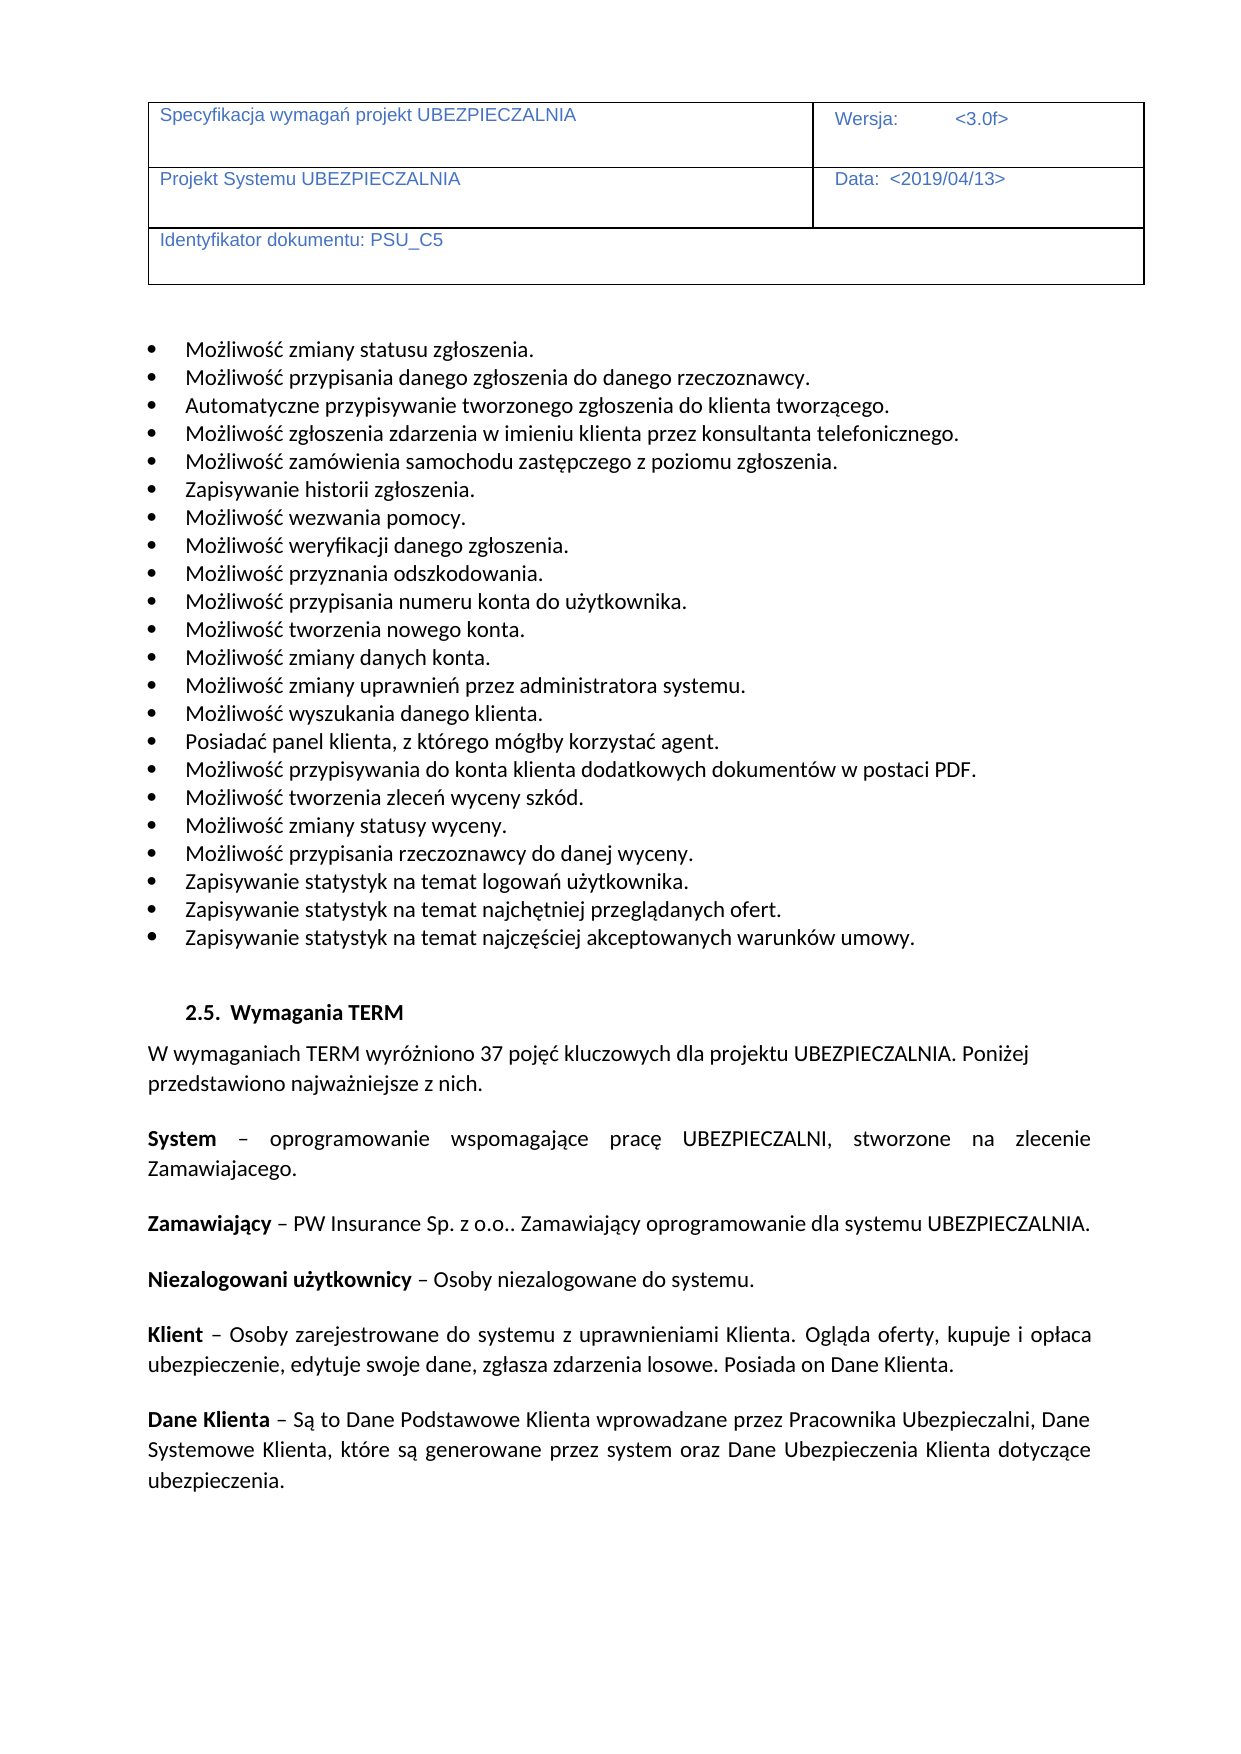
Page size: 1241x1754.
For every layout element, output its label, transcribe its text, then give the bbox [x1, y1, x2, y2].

list Możliwość weryfikacji danego zgłoszenia. [148, 531, 1093, 559]
list Możliwość zmiany statusu zgłoszenia. [148, 335, 1093, 363]
text Klient – Osoby zarejestrowane do systemu z uprawnieniami Klienta. Ogląda oferty, kupuje i opłaca ubezpieczenie, edytuje swoje dane, zgłasza zdarzenia losowe. Posiada on Dane Klienta. [148, 1320, 1093, 1378]
list Automatyczne przypisywanie tworzonego zgłoszenia do klienta tworzącego. [148, 391, 1093, 419]
list Możliwość zgłoszenia zdarzenia w imieniu klienta przez konsultanta telefonicznego. [148, 419, 1093, 447]
list Zapisywanie historii zgłoszenia. [148, 475, 1093, 503]
list Zapisywanie statystyk na temat najczęściej akceptowanych warunków umowy. [148, 923, 1093, 951]
list Możliwość wyszukania danego klienta. [148, 699, 1093, 727]
text Dane Klienta – Są to Dane Podstawowe Klienta wprowadzane przez Pracownika Ubezpieczalni, Dane Systemowe Klienta, które są generowane przez system oraz Dane Ubezpieczenia Klienta dotyczące ubezpieczenia. [148, 1405, 1093, 1494]
list Możliwość przypisywania do konta klienta dodatkowych dokumentów w postaci PDF. [148, 755, 1093, 783]
text Wymagania TERM [185, 998, 1093, 1026]
list Możliwość przypisania rzeczoznawcy do danej wyceny. [148, 839, 1093, 867]
list Możliwość zmiany statusy wyceny. [148, 811, 1093, 839]
list Możliwość przypisania danego zgłoszenia do danego rzeczoznawcy. [148, 363, 1093, 391]
list Możliwość tworzenia nowego konta. [148, 615, 1093, 643]
text Niezalogowani użytkownicy – Osoby niezalogowane do systemu. [148, 1265, 1093, 1293]
list Posiadać panel klienta, z którego mógłby korzystać agent. [148, 727, 1093, 755]
list Możliwość zamówienia samochodu zastępczego z poziomu zgłoszenia. [148, 447, 1093, 475]
text Zamawiający – PW Insurance Sp. z o.o.. Zamawiający oprogramowanie dla systemu UBEZPIECZALNIA. [148, 1209, 1093, 1238]
list Możliwość zmiany uprawnień przez administratora systemu. [148, 671, 1093, 699]
text System – oprogramowanie wspomagające pracę UBEZPIECZALNI, stworzone na zlecenie Zamawiajacego. [148, 1124, 1093, 1182]
list Możliwość przyznania odszkodowania. [148, 559, 1093, 587]
list Zapisywanie statystyk na temat logowań użytkownika. [148, 867, 1093, 895]
list Zapisywanie statystyk na temat najchętniej przeglądanych ofert. [148, 895, 1093, 923]
list Możliwość przypisania numeru konta do użytkownika. [148, 587, 1093, 615]
list Możliwość wezwania pomocy. [148, 503, 1093, 531]
list Możliwość zmiany danych konta. [148, 643, 1093, 671]
text W wymaganiach TERM wyróżniono 37 pojęć kluczowych dla projektu UBEZPIECZALNIA. Poniżej przedstawiono najważniejsze z nich. [148, 1039, 1093, 1097]
list Możliwość tworzenia zleceń wyceny szkód. [148, 783, 1093, 811]
